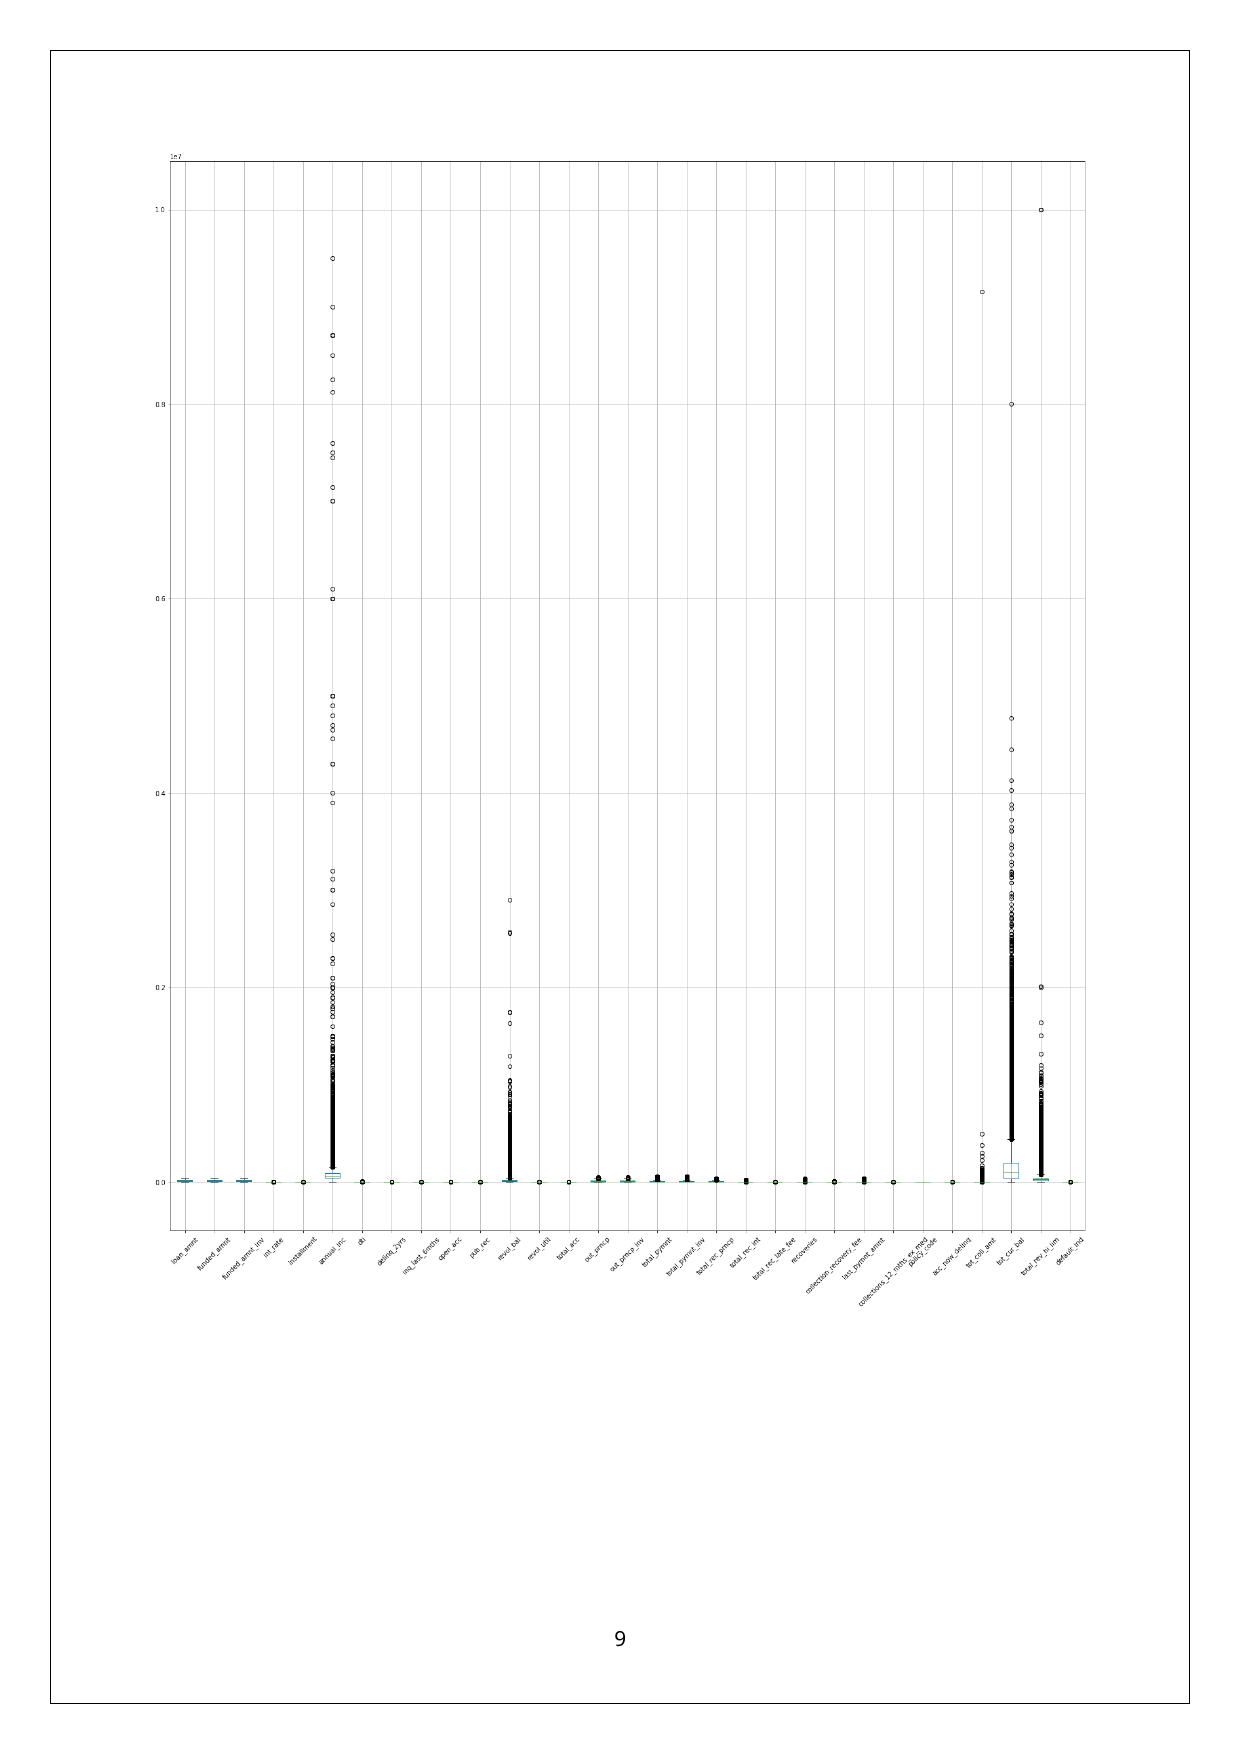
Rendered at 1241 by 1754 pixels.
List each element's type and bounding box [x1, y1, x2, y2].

picture [150, 150, 1091, 1312]
